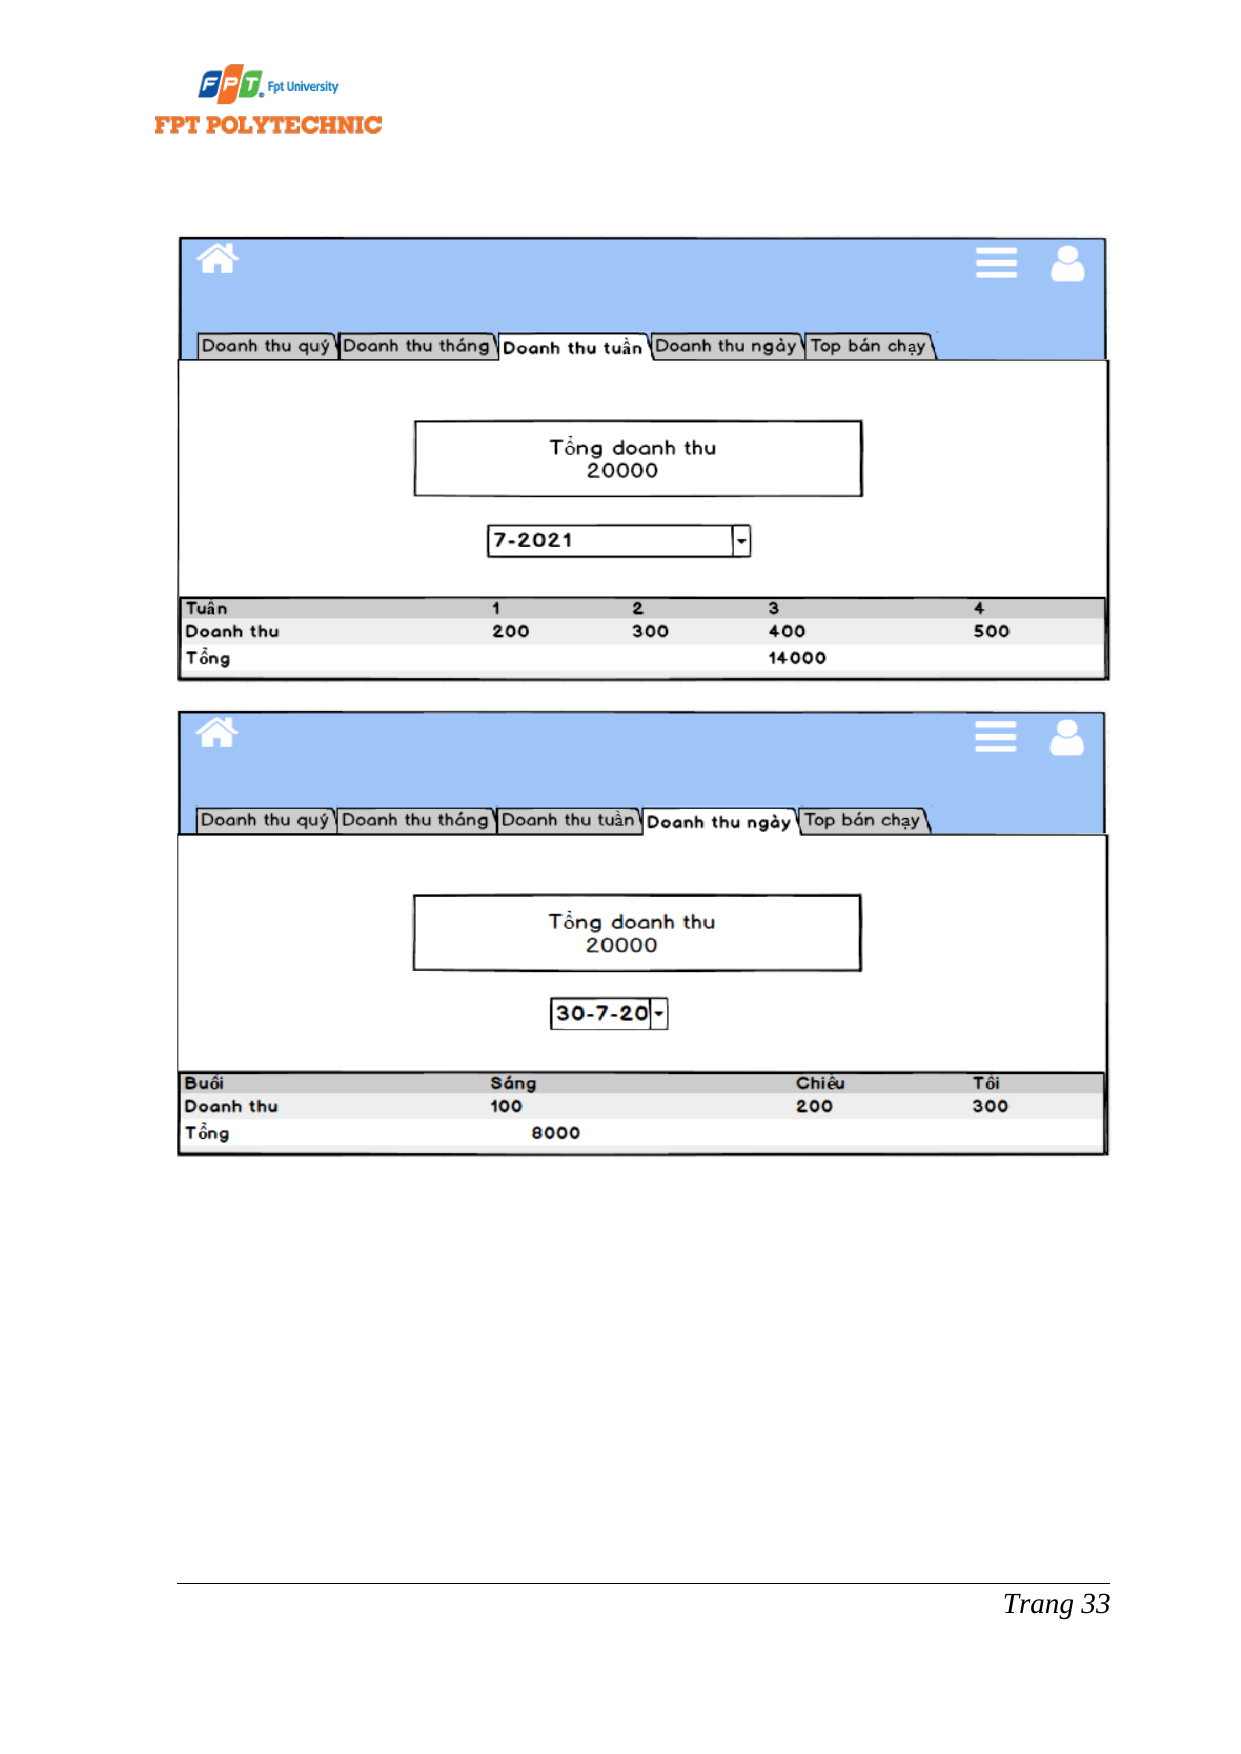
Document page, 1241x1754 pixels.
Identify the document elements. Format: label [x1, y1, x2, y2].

picture [177, 235, 1111, 684]
picture [148, 58, 397, 142]
picture [177, 709, 1111, 1158]
